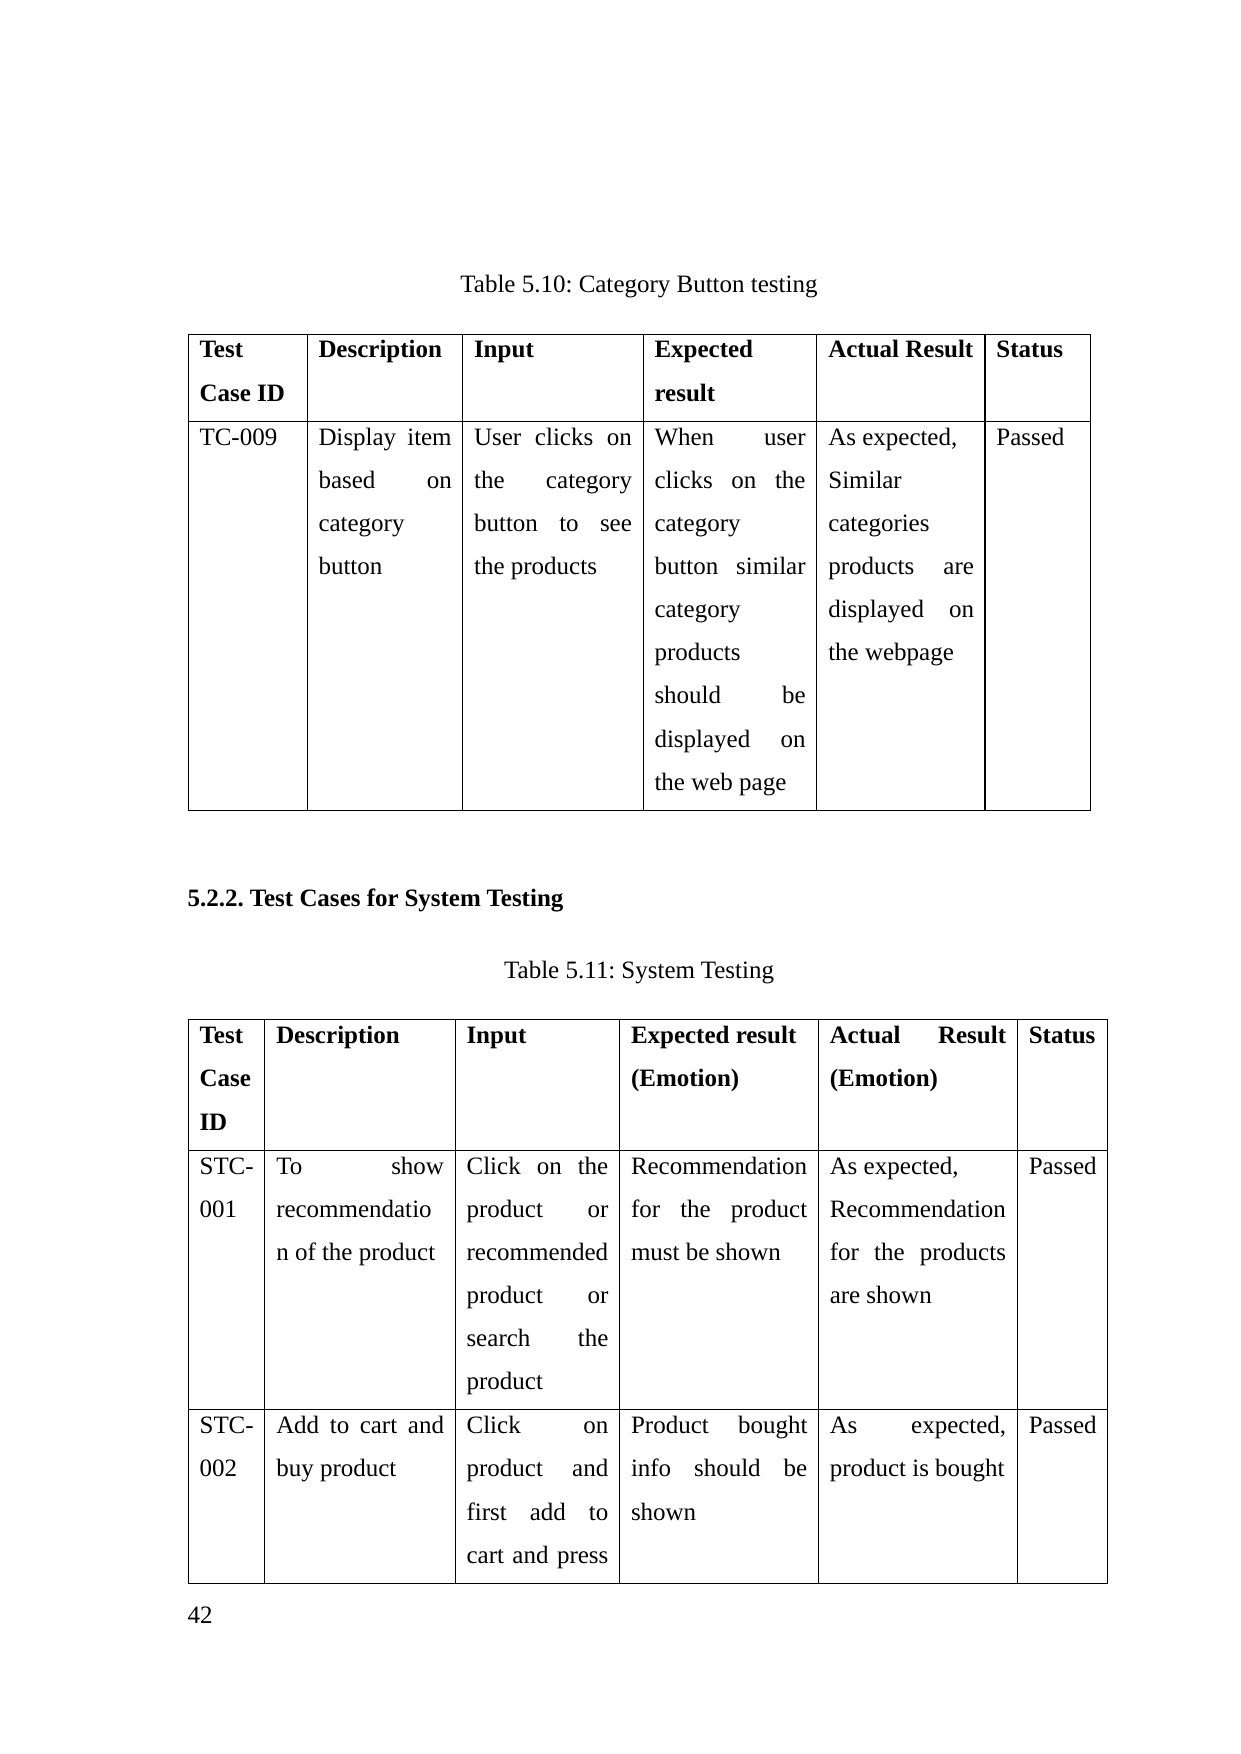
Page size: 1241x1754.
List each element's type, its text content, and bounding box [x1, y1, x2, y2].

table_cell To show recommendation of the product [265, 1151, 455, 1409]
table_cell When user clicks on the category button similar category products should be displayed on the web page [644, 422, 816, 810]
table_cell STC-002 [189, 1410, 264, 1583]
table_header Actual Result [817, 335, 984, 421]
table_header Expected result [644, 335, 816, 421]
table_header Input [463, 335, 643, 421]
table_cell Passed [1018, 1410, 1107, 1583]
table_header Expected result (Emotion) [620, 1020, 818, 1150]
table_cell As expected, Similar categories products are displayed on the webpage [817, 422, 984, 810]
table_cell As expected, Recommendation for the products are shown [819, 1151, 1017, 1409]
table_header Test Case ID [189, 335, 307, 421]
table_cell Passed [1018, 1151, 1107, 1409]
subtitle 5.2.2. Test Cases for System Testing [187, 883, 1090, 912]
table_header Input [456, 1020, 619, 1150]
table_cell STC-001 [189, 1151, 264, 1409]
table_cell Display item based on category button [308, 422, 462, 810]
table_cell Passed [986, 422, 1090, 810]
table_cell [456, 1410, 619, 1583]
table_cell User clicks on the category button to see the products [463, 422, 643, 810]
table_header Status [1018, 1020, 1107, 1150]
table_header Status [986, 335, 1090, 421]
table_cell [819, 1410, 1017, 1583]
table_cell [265, 1410, 455, 1583]
table_header Description [265, 1020, 455, 1150]
table_cell Recommendation for the product must be shown [620, 1151, 818, 1409]
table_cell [620, 1410, 818, 1583]
table_header Description [308, 335, 462, 421]
table_cell TC-009 [189, 422, 307, 810]
table_cell Click on the product or recommended product or search the product [456, 1151, 619, 1409]
table_header Actual Result (Emotion) [819, 1020, 1017, 1150]
table_header Test Case ID [189, 1020, 264, 1150]
